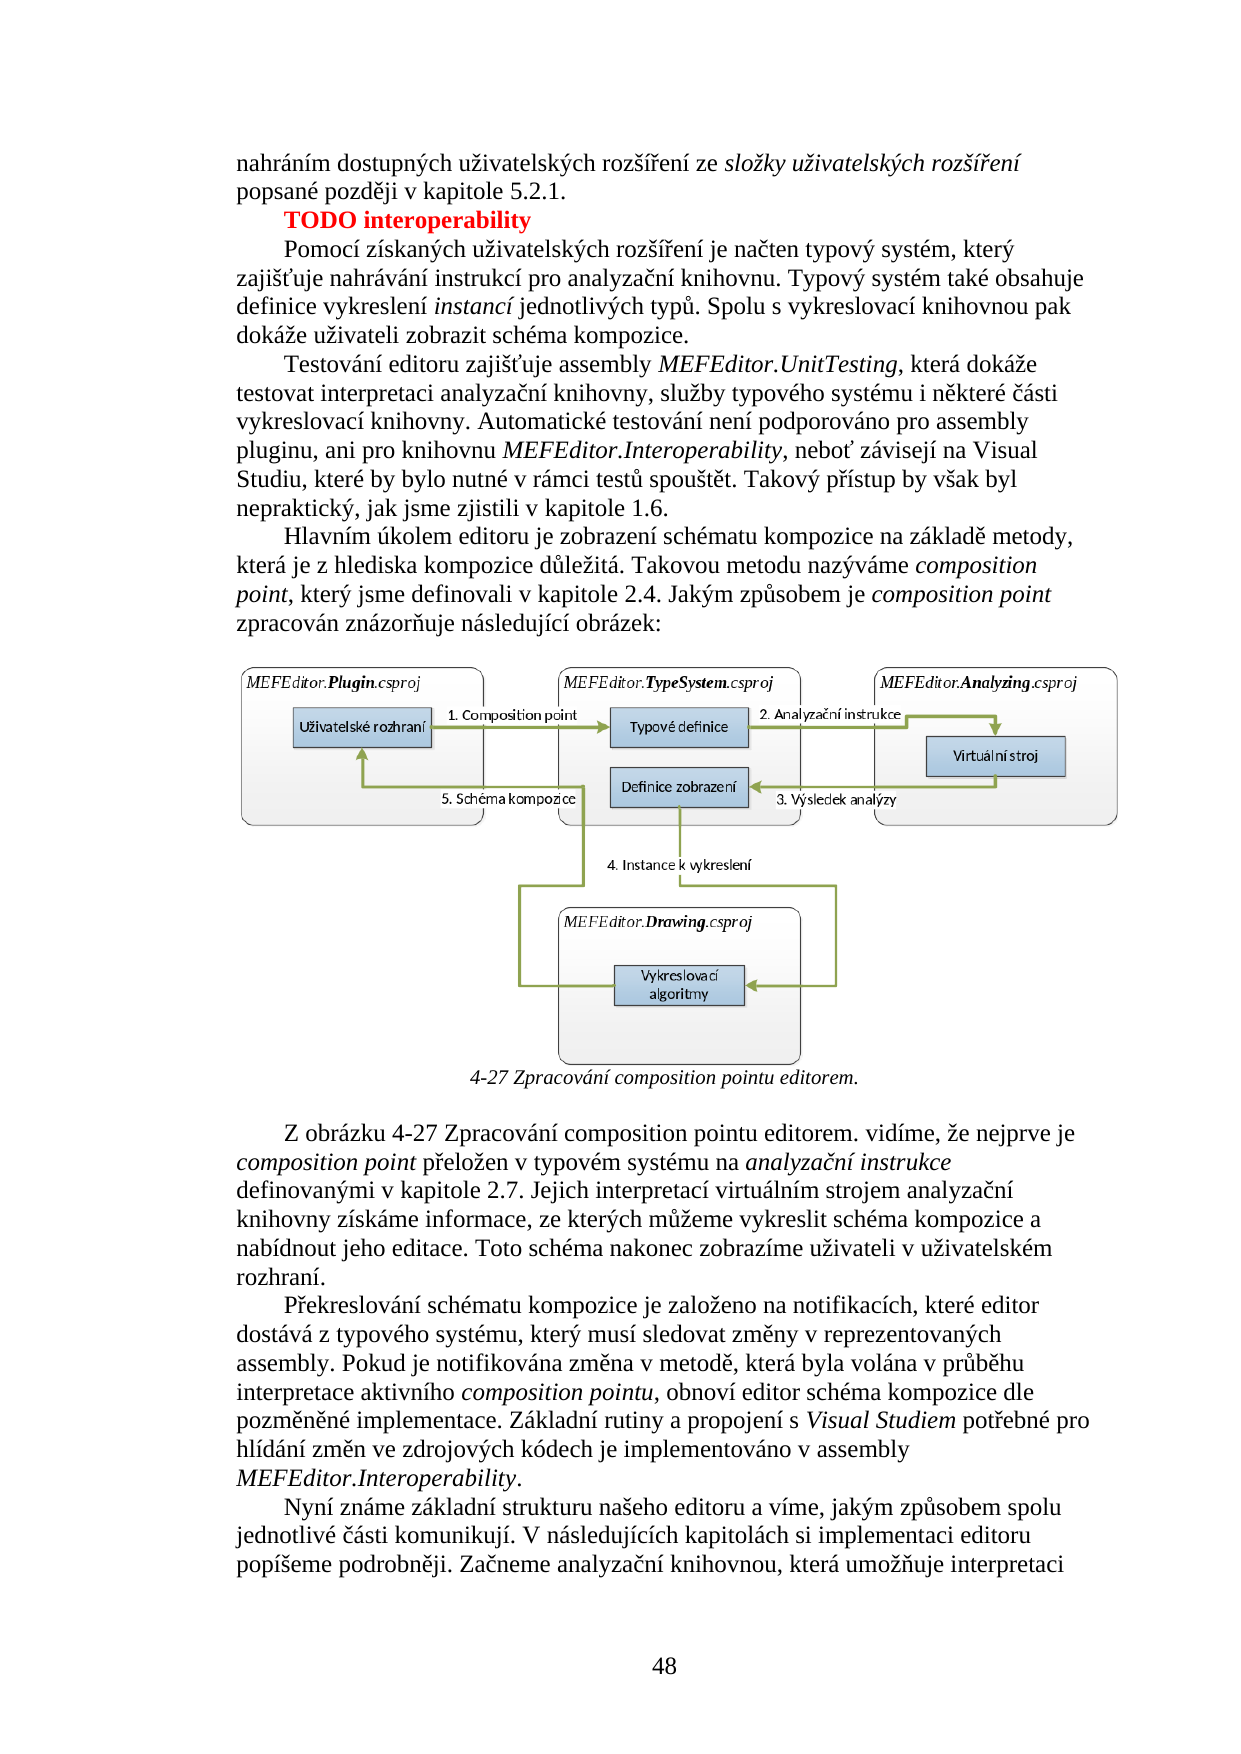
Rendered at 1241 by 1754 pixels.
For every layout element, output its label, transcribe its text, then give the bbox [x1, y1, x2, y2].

text Překreslování schématu kompozice je založeno na notifikacích, které editor dostává z typového systému, který musí sledovat změny v reprezentovaných assembly. Pokud je notifikována změna v metodě, která byla volána v průběhu interpretace aktivního composition pointu, obnoví editor schéma kompozice dle pozměněné implementace. Základní rutiny a propojení s Visual Studiem potřebné pro hlídání změn ve zdrojových kódech je implementováno v assembly MEFEditor.Interoperability. [236, 1291, 1092, 1492]
text Pomocí získaných uživatelských rozšíření je načten typový systém, který zajišťuje nahrávání instrukcí pro analyzační knihovnu. Typový systém také obsahuje definice vykreslení instancí jednotlivých typů. Spolu s vykreslovací knihovnou pak dokáže uživateli zobrazit schéma kompozice. [236, 234, 1092, 349]
text Hlavním úkolem editoru je zobrazení schématu kompozice na základě metody, která je z hlediska kompozice důležitá. Takovou metodu nazýváme composition point, který jsme definovali v kapitole 2.4. Jakým způsobem je composition point zpracován znázorňuje následující obrázek: [236, 521, 1092, 636]
text Testování editoru zajišťuje assembly MEFEditor.UnitTesting, která dokáže testovat interpretaci analyzační knihovny, služby typového systému i některé části vykreslovací knihovny. Automatické testování není podporováno pro assembly pluginu, ani pro knihovnu MEFEditor.Interoperability, neboť závisejí na Visual Studiu, které by bylo nutné v rámci testů spouštět. Takový přístup by však byl nepraktický, jak jsme zjistili v kapitole 1.6. [236, 349, 1092, 521]
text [236, 1492, 1092, 1578]
text TODO interoperability [236, 205, 1092, 234]
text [236, 148, 1092, 205]
